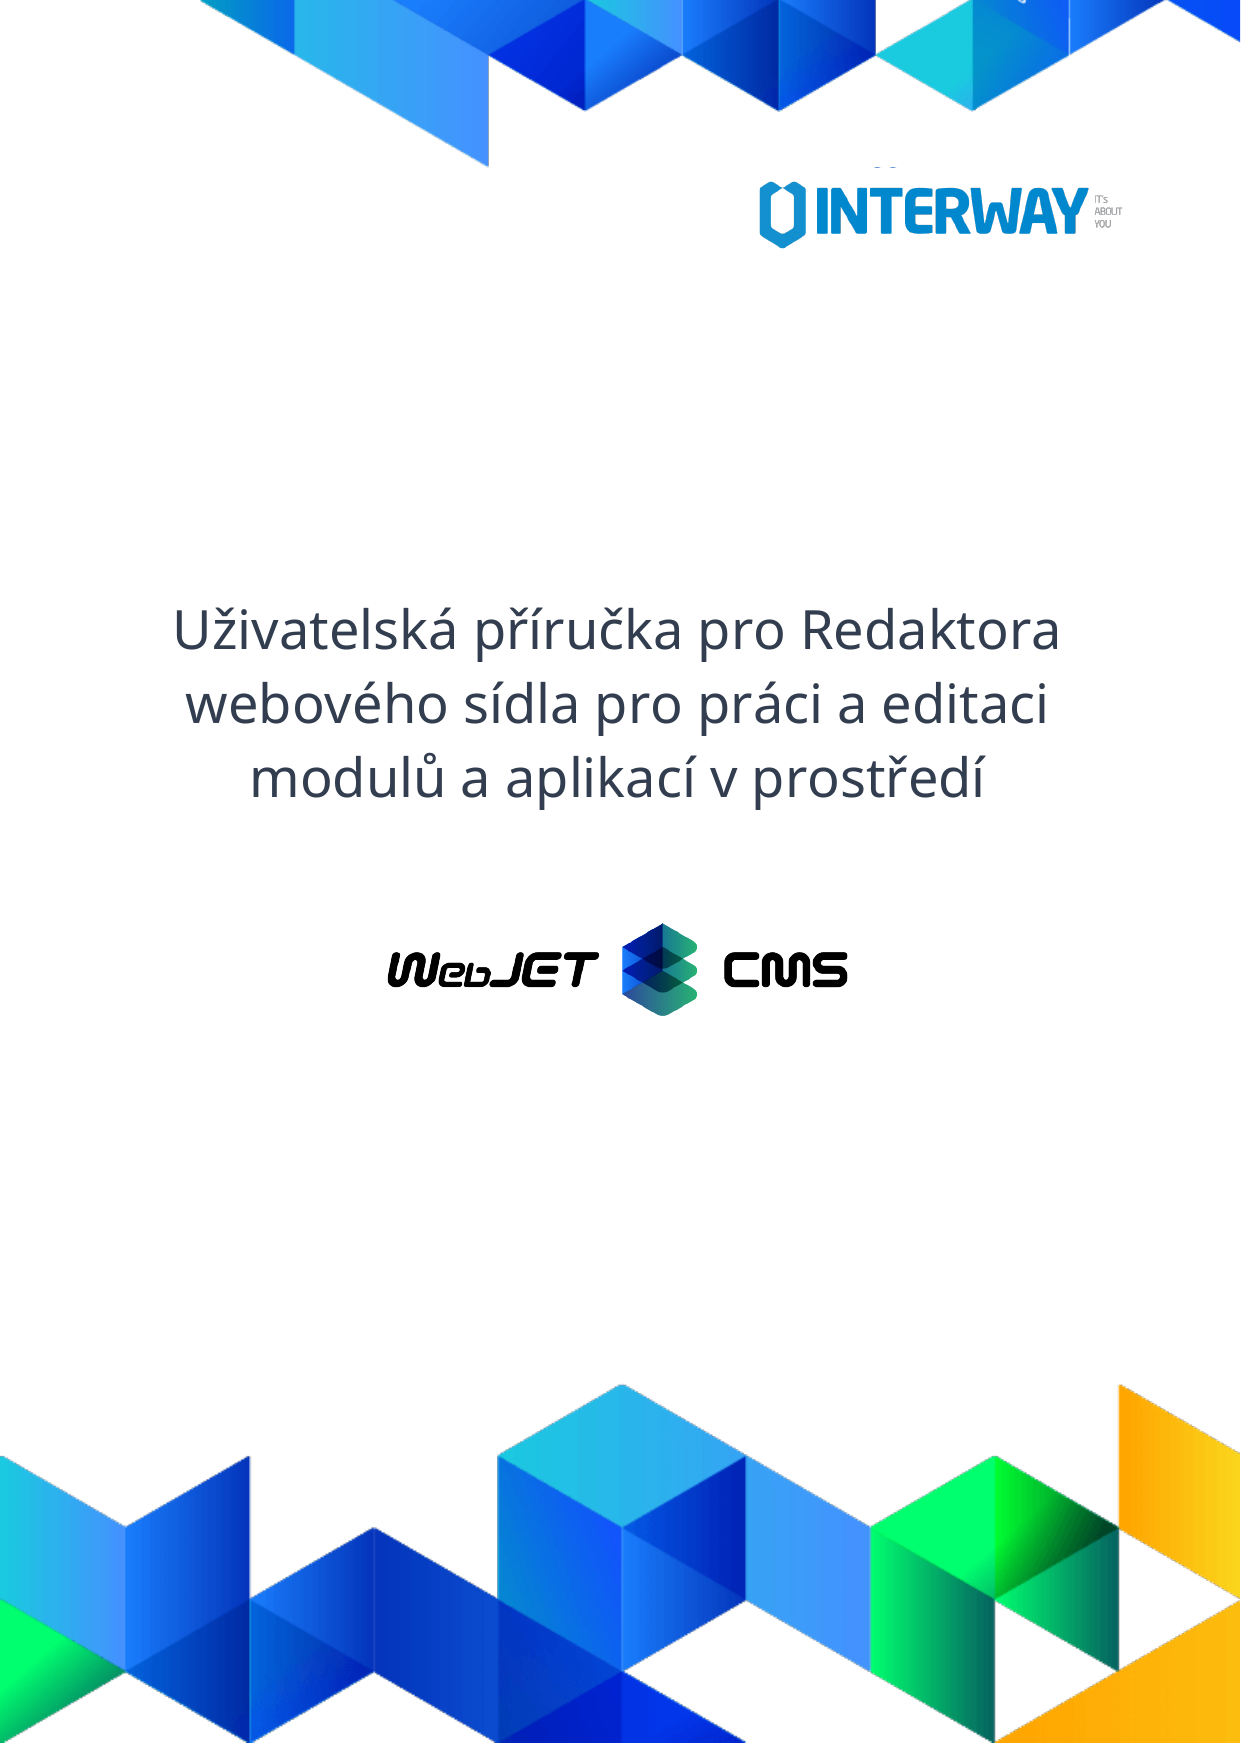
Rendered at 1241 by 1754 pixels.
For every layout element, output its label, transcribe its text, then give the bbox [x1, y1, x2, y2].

picture [200, 0, 1241, 168]
picture [0, 1331, 1240, 1743]
picture [755, 179, 1126, 250]
text Uživatelská příručka pro Redaktora webového sídla pro práci a editaci modulů a aplikací v prostředí [148, 592, 1087, 813]
picture [387, 923, 848, 1016]
